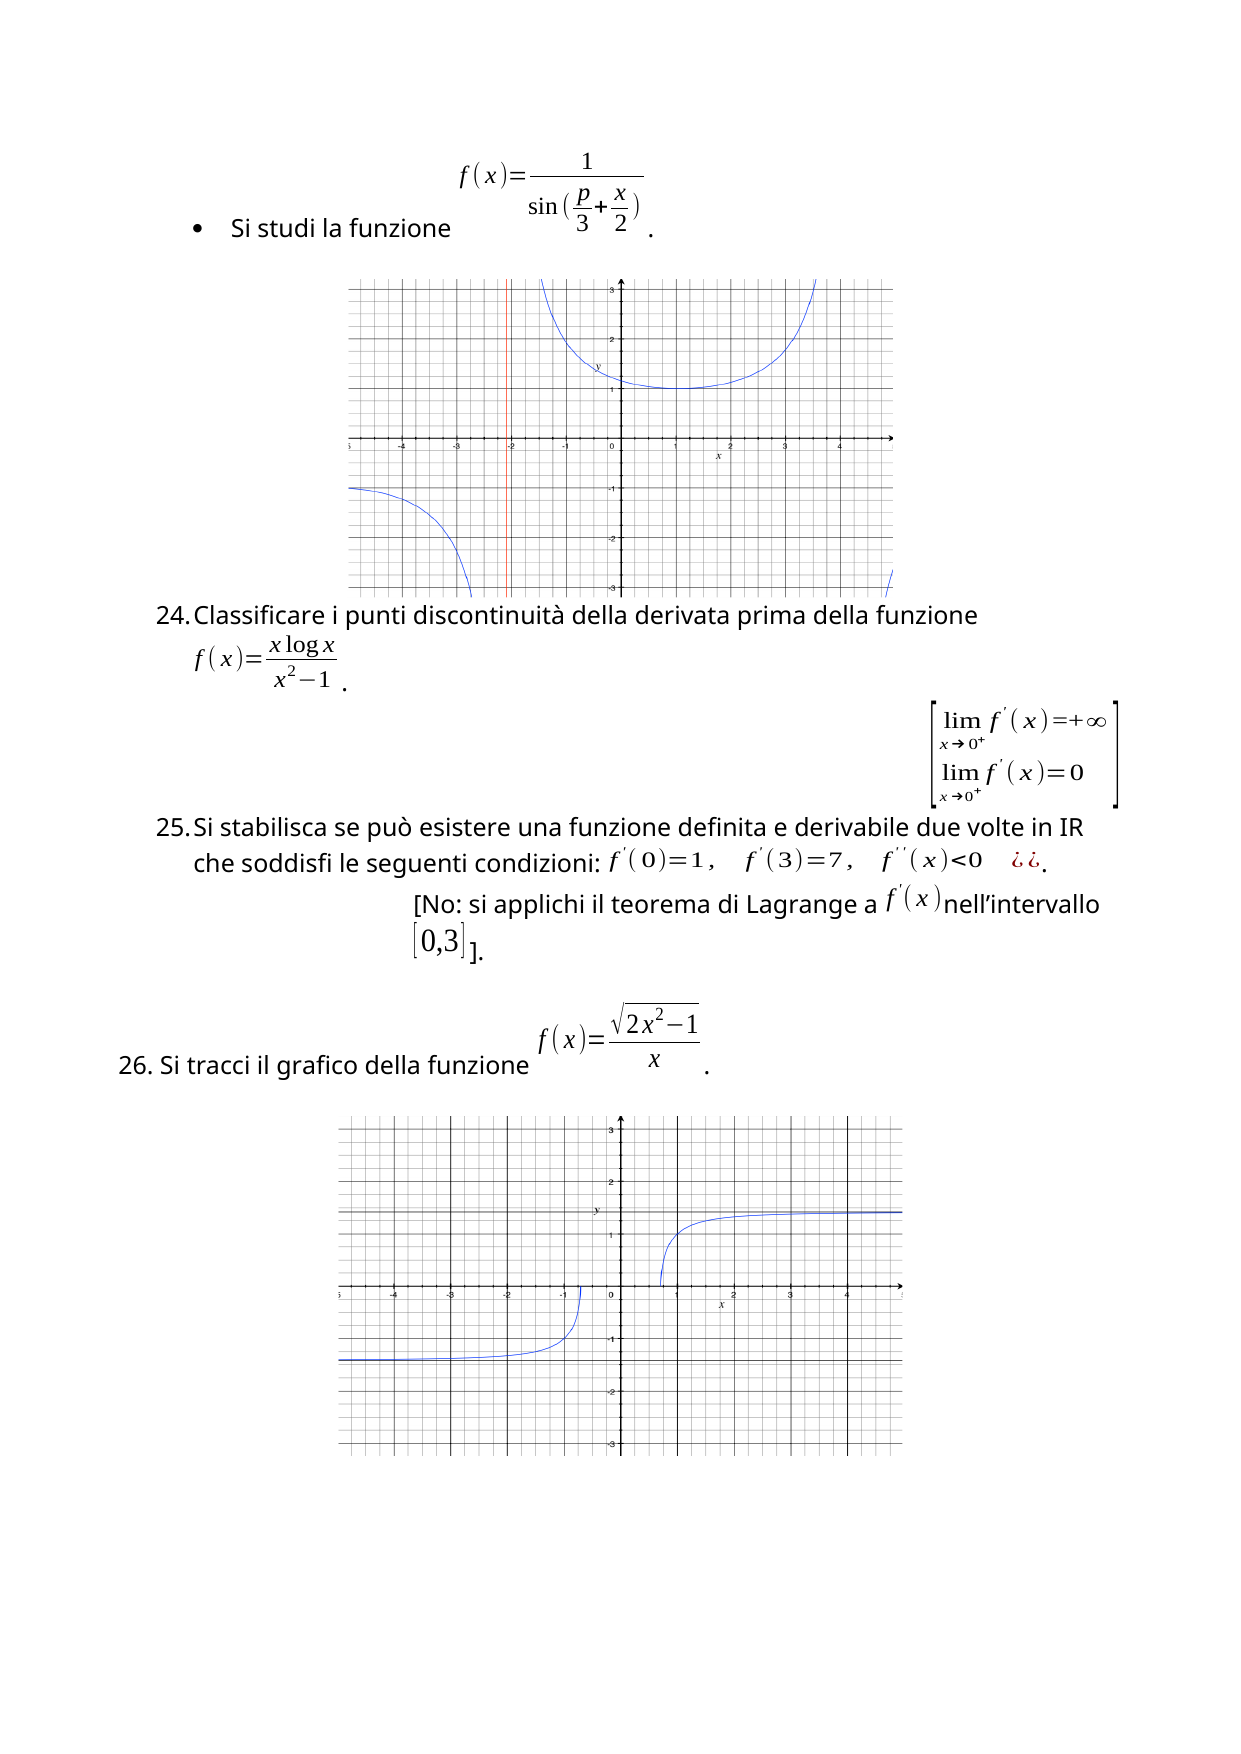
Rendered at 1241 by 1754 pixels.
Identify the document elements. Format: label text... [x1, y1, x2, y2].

list Si studi la funzione . [193, 148, 1122, 244]
text 26. Si tracci il grafico della funzione . [118, 1002, 1122, 1082]
text [No: si applichi il teorema di Lagrange a nell’intervallo ]. [413, 880, 1122, 967]
list Si stabilisca se può esistere una funzione definita e derivabile due volte in IR che soddisfi le seguenti condizioni: . [156, 809, 1122, 880]
list Classificare i punti discontinuità della derivata prima della funzione . [156, 597, 1122, 699]
